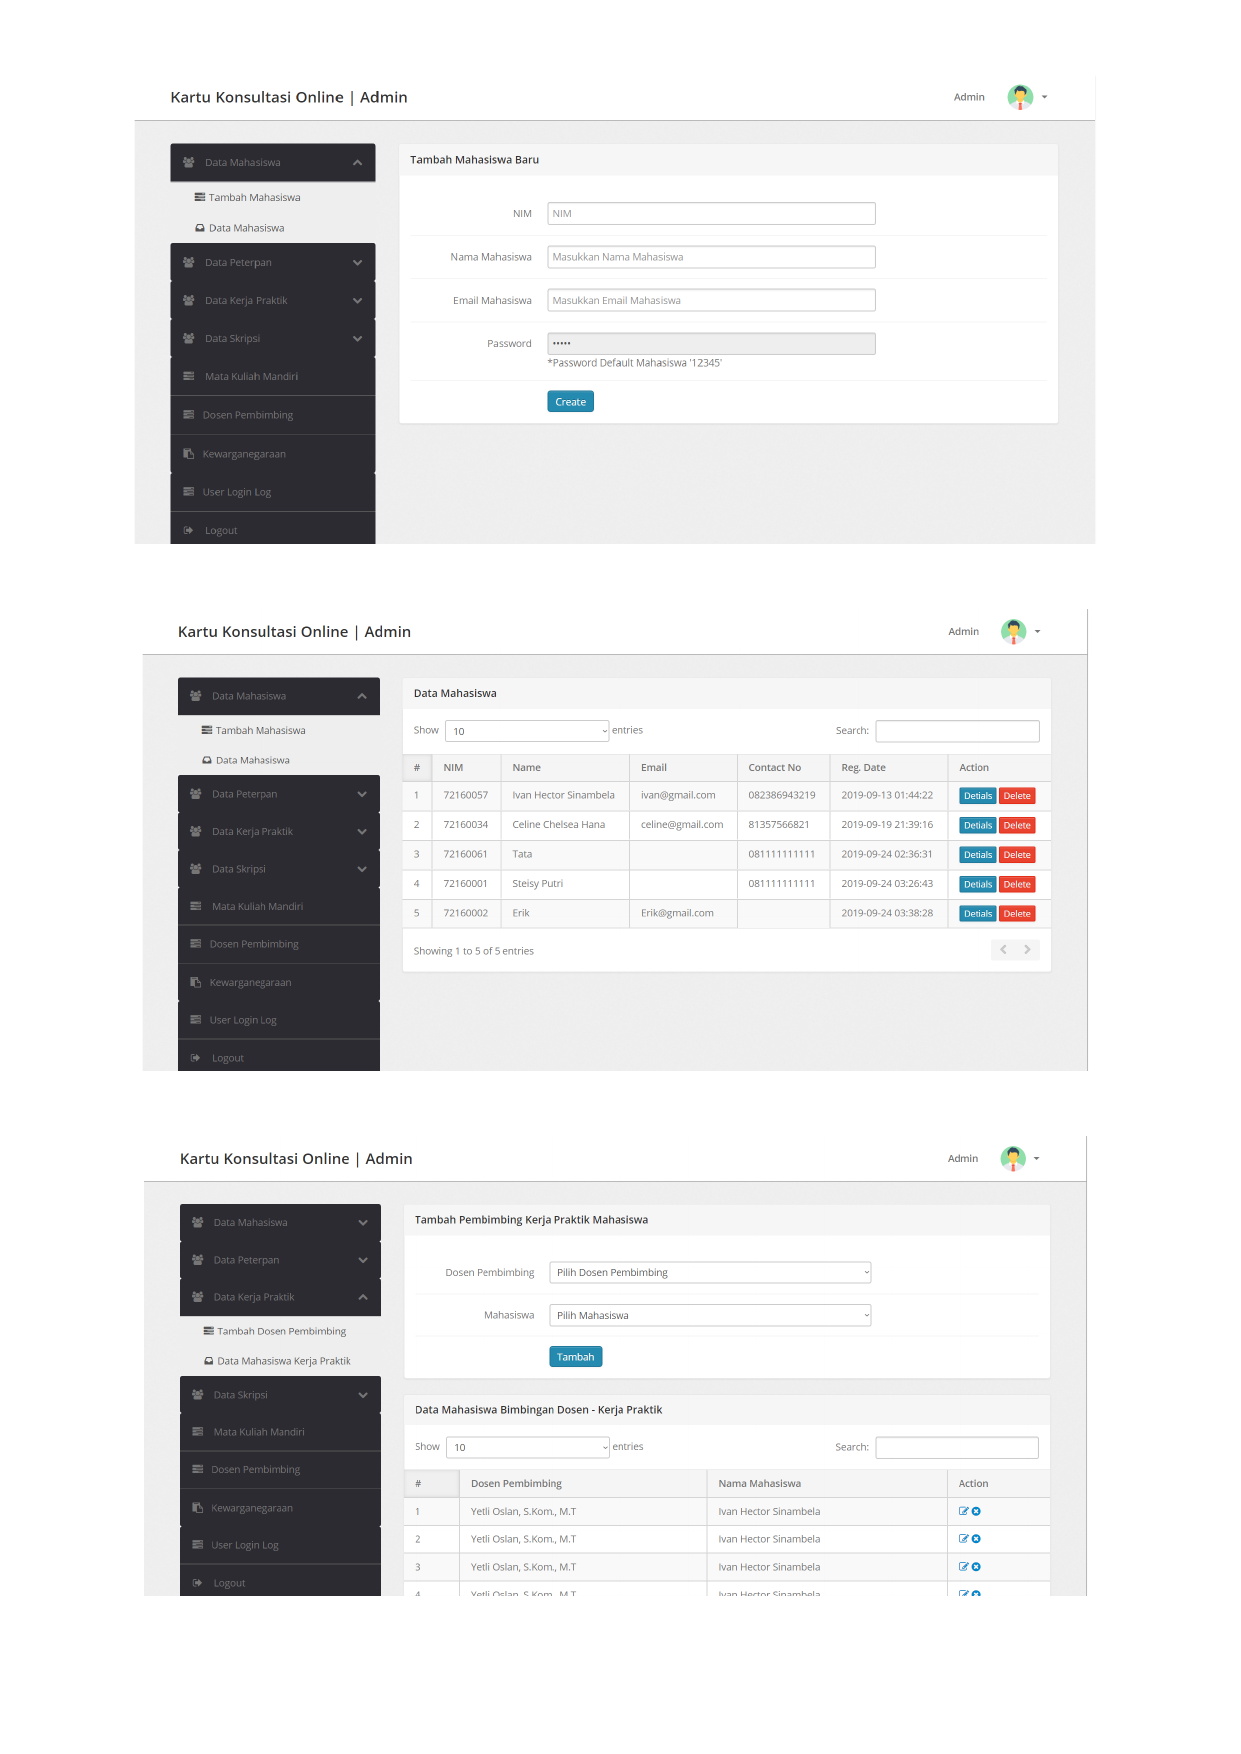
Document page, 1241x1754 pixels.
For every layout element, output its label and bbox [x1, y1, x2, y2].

picture [134, 75, 1106, 544]
picture [144, 1136, 1097, 1596]
picture [142, 609, 1098, 1071]
